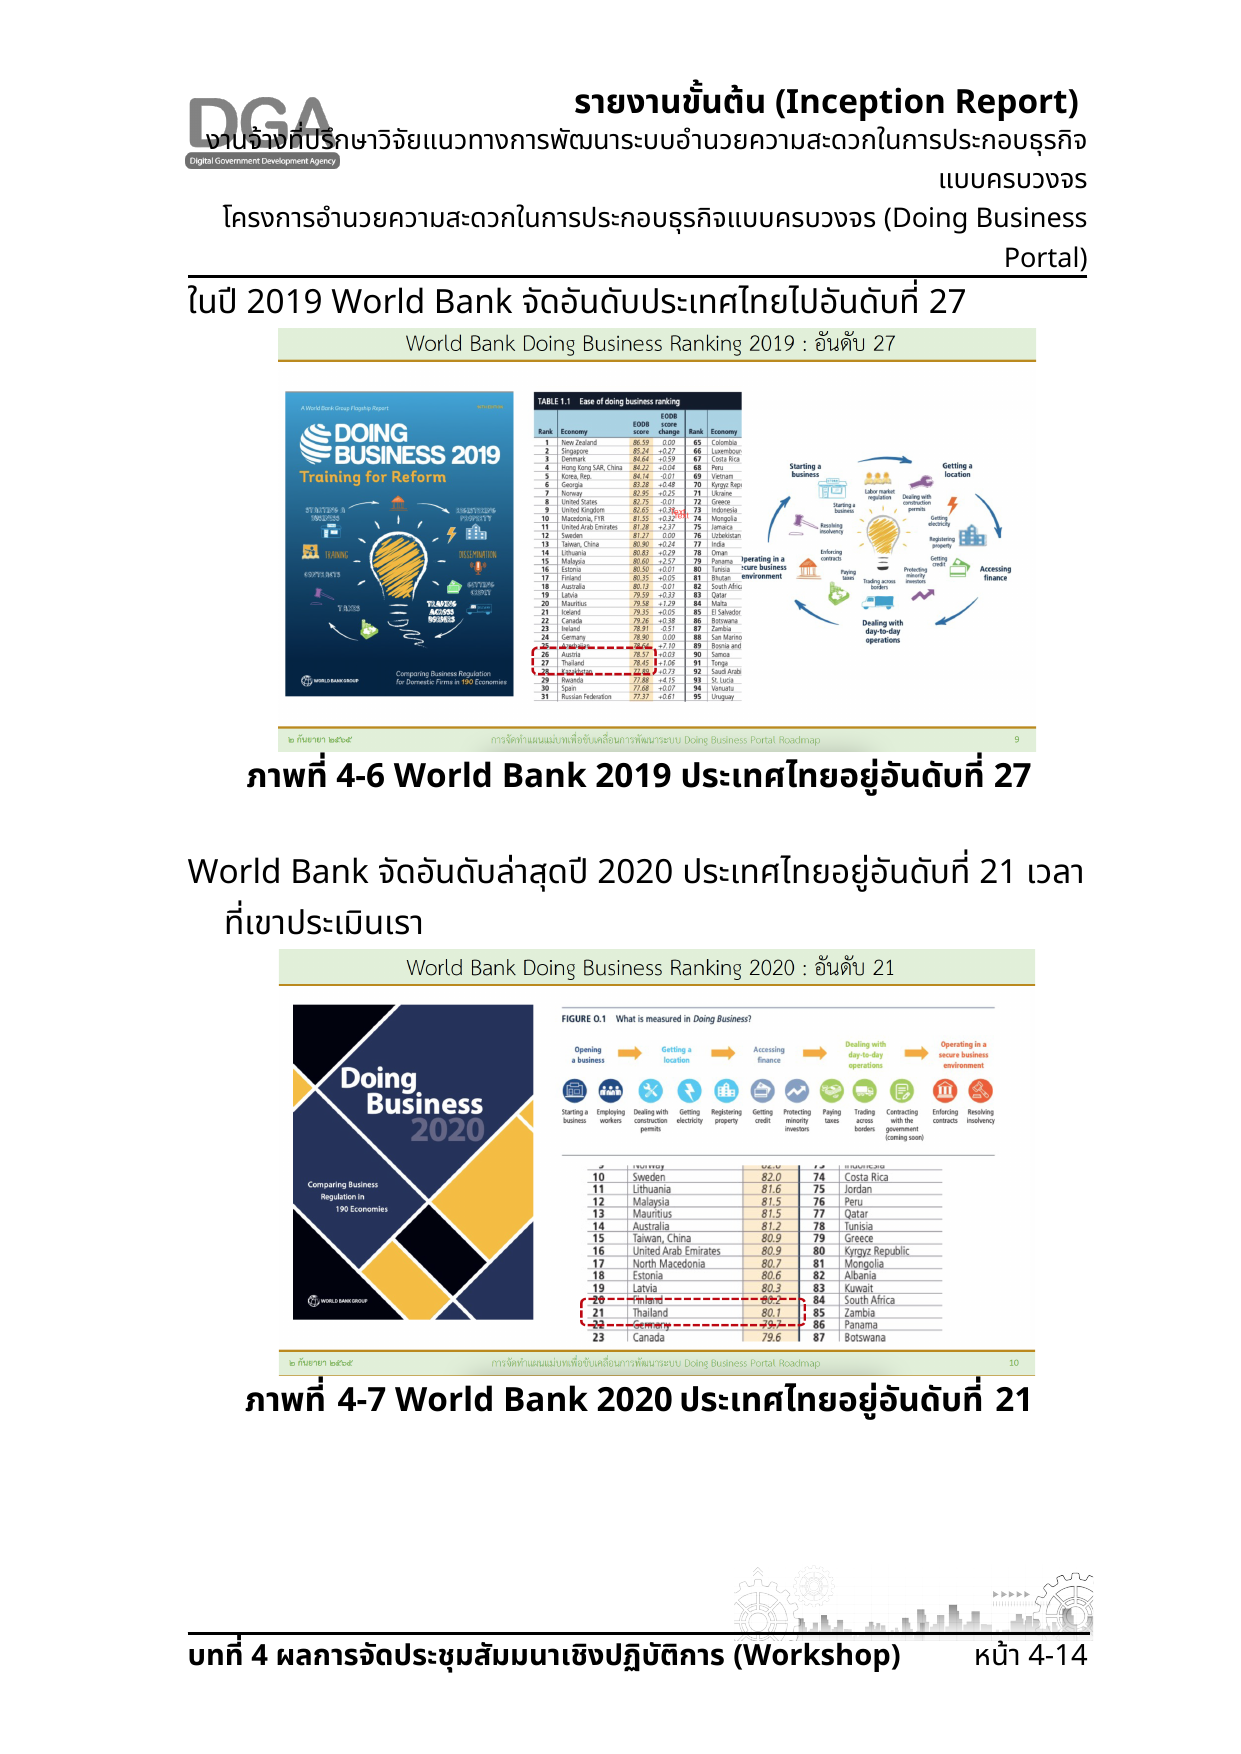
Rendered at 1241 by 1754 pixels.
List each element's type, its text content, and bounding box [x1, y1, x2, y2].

text World Bank จัดอันดับล่าสุดปี 2020 ประเทศไทยอยู่อันดับที่ 21 เวลาที่เขาประเมินเรา [187, 848, 1090, 949]
text ภาพที่ 4-6 World Bank 2019 ประเทศไทยอยู่อันดับที่ 27 [187, 752, 1090, 803]
picture [278, 949, 1036, 1376]
picture [278, 328, 1037, 752]
picture [734, 1563, 1094, 1641]
text ภาพที่ 4-7 World Bank 2020 ประเทศไทยอยู่อันดับที่ 21 [187, 1376, 1090, 1421]
picture [185, 97, 340, 169]
text ในปี 2019 World Bank จัดอันดับประเทศไทยไปอันดับที่ 27 [187, 278, 1090, 329]
